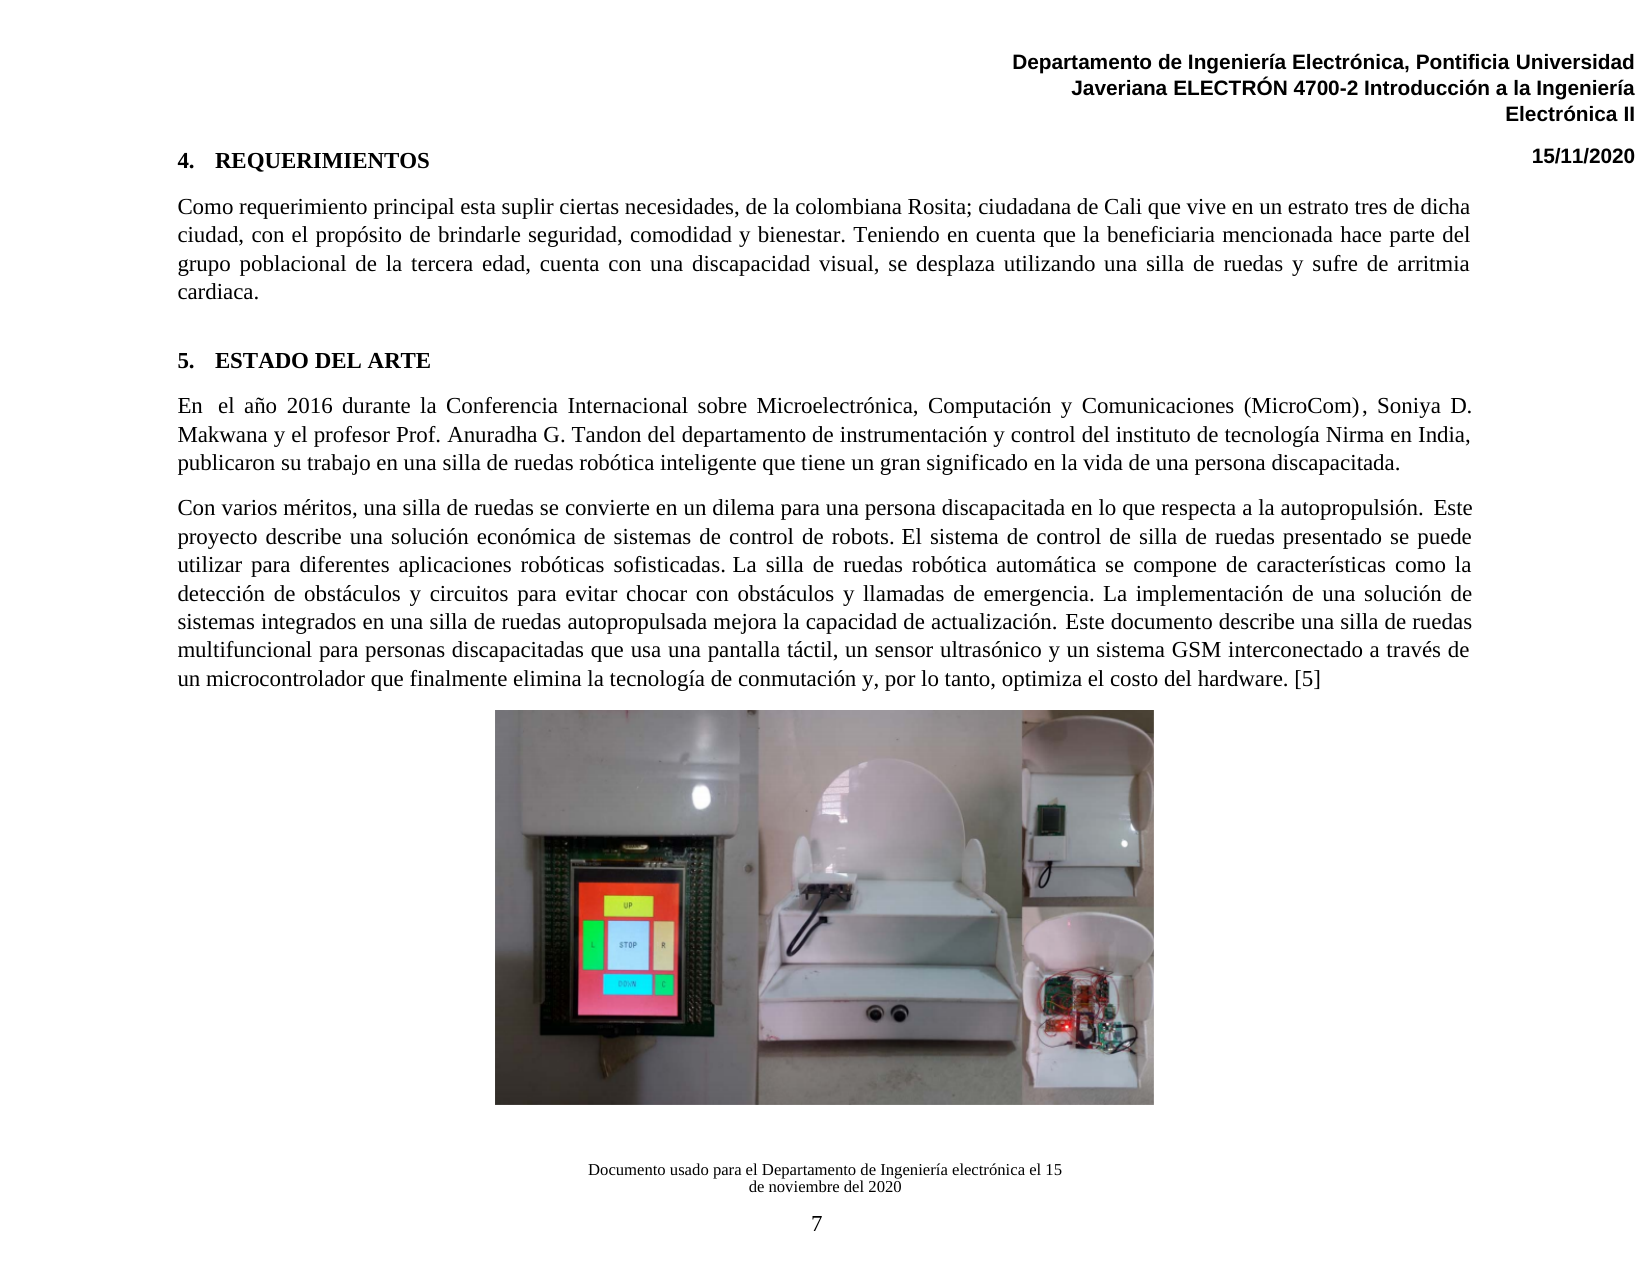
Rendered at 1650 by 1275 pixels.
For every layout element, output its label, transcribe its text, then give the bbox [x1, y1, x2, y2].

list ESTADO DEL ARTE [177, 347, 1473, 373]
picture [494, 710, 1156, 1106]
text En el año 2016 durante la Conferencia Internacional sobre Microelectrónica, Computación y Comunicaciones (MicroCom), Soniya D. Makwana y el profesor Prof. Anuradha G. Tandon del departamento de instrumentación y control del instituto de tecnología Nirma en India, publicaron su trabajo en una silla de ruedas robótica inteligente que tiene un gran significado en la vida de una persona discapacitada. [177, 392, 1473, 476]
text Como requerimiento principal esta suplir ciertas necesidades, de la colombiana Rosita; ciudadana de Cali que vive en un estrato tres de dicha ciudad, con el propósito de brindarle seguridad, comodidad y bienestar. Teniendo en cuenta que la beneficiaria mencionada hace parte del grupo poblacional de la tercera edad, cuenta con una discapacidad visual, se desplaza utilizando una silla de ruedas y sufre de arritmia cardiaca. [177, 193, 1473, 304]
list REQUERIMIENTOS [177, 148, 1473, 174]
